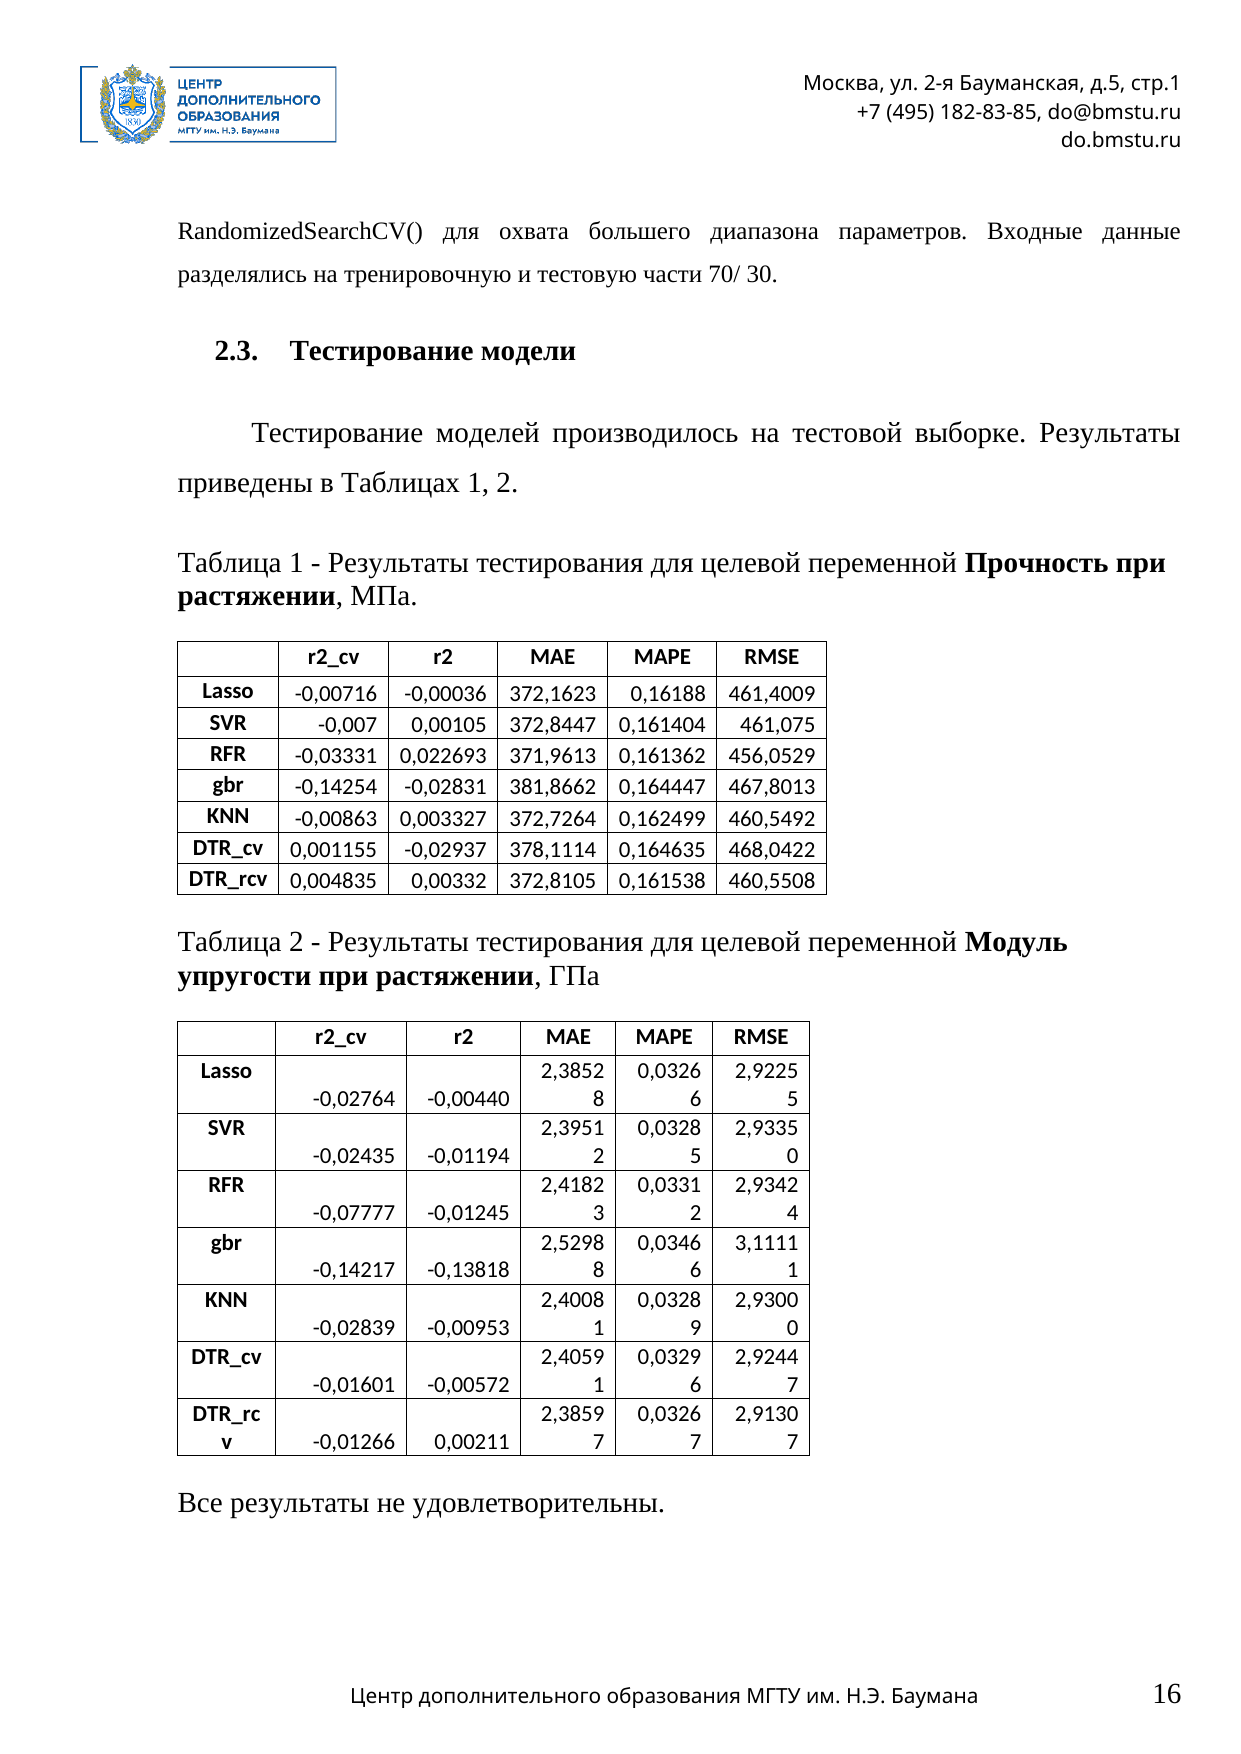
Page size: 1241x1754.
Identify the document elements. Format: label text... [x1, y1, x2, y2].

table_cell 0,03312 [616, 1171, 712, 1227]
table_header MAPE [616, 1022, 712, 1055]
table_cell 0,00211 [407, 1399, 520, 1455]
table_header RMSE [717, 642, 826, 676]
table_cell 2,41823 [521, 1171, 615, 1227]
table_cell 0,161538 [608, 864, 716, 894]
table_cell 2,40081 [521, 1285, 615, 1341]
table_cell -0,007 [279, 708, 388, 738]
table_cell SVR [178, 1114, 275, 1169]
subtitle Таблица 2 - Результаты тестирования для целевой переменной Модуль упругости при растяжении, ГПа [177, 924, 1181, 992]
table_cell -0,00440 [407, 1056, 520, 1112]
table_cell gbr [178, 1228, 275, 1284]
subtitle Все результаты не удовлетворительны. [177, 1485, 1181, 1519]
picture [80, 64, 337, 144]
table_cell RFR [178, 1171, 275, 1227]
table_cell -0,03331 [279, 739, 388, 769]
table_cell 0,022693 [389, 739, 497, 769]
table_cell -0,02831 [389, 770, 497, 801]
table_cell 381,8662 [498, 770, 607, 801]
table_cell 0,03466 [616, 1228, 712, 1284]
table_cell 0,001155 [279, 833, 388, 863]
table_cell DTR_cv [178, 1342, 275, 1398]
table_cell 0,004835 [279, 864, 388, 894]
table_cell 0,16188 [608, 677, 716, 707]
table_cell 2,91307 [713, 1399, 809, 1455]
table_cell -0,00863 [279, 802, 388, 832]
table_cell -0,01194 [407, 1114, 520, 1169]
table_cell 0,161404 [608, 708, 716, 738]
table_cell 371,9613 [498, 739, 607, 769]
table_cell 0,03289 [616, 1285, 712, 1341]
table_cell 0,03296 [616, 1342, 712, 1398]
table_cell 468,0422 [717, 833, 826, 863]
table_cell 0,03285 [616, 1114, 712, 1169]
table_cell Lasso [178, 1056, 275, 1112]
table_header MAPE [608, 642, 716, 676]
table_cell 0,03266 [616, 1056, 712, 1112]
table_cell 460,5492 [717, 802, 826, 832]
table_cell -0,02764 [276, 1056, 406, 1112]
table_header r2_cv [276, 1022, 406, 1055]
table_cell -0,07777 [276, 1171, 406, 1227]
table_cell 0,003327 [389, 802, 497, 832]
table_cell -0,01245 [407, 1171, 520, 1227]
text Тестирование моделей производилось на тестовой выборке. Результаты приведены в Таблицах 1, 2. [177, 415, 1181, 499]
table_cell 461,4009 [717, 677, 826, 707]
table_cell 2,40591 [521, 1342, 615, 1398]
table_cell -0,02937 [389, 833, 497, 863]
table_header [178, 1022, 275, 1055]
table_cell -0,02435 [276, 1114, 406, 1169]
table_cell 3,11111 [713, 1228, 809, 1284]
table_cell 456,0529 [717, 739, 826, 769]
table_cell 2,92255 [713, 1056, 809, 1112]
table_header [178, 642, 278, 676]
table_cell 2,93000 [713, 1285, 809, 1341]
table_header r2 [389, 642, 497, 676]
table_cell KNN [178, 1285, 275, 1341]
table_header MAE [521, 1022, 615, 1055]
table_cell -0,13818 [407, 1228, 520, 1284]
table_cell 0,00105 [389, 708, 497, 738]
table_cell 0,00332 [389, 864, 497, 894]
table_cell 0,164635 [608, 833, 716, 863]
table_cell 467,8013 [717, 770, 826, 801]
table_cell -0,00036 [389, 677, 497, 707]
table_cell DTR_cv [178, 833, 278, 863]
table_cell 372,7264 [498, 802, 607, 832]
table_cell 2,93350 [713, 1114, 809, 1169]
table_cell 2,93424 [713, 1171, 809, 1227]
table_cell 372,8447 [498, 708, 607, 738]
table_cell -0,14254 [279, 770, 388, 801]
subtitle Таблица 1 - Результаты тестирования для целевой переменной Прочность при растяжении, МПа. [177, 545, 1181, 612]
table_cell RFR [178, 739, 278, 769]
table_header MAE [498, 642, 607, 676]
table_cell 2,39512 [521, 1114, 615, 1169]
list Тестирование модели [214, 333, 1181, 367]
table_cell 2,92447 [713, 1342, 809, 1398]
table_cell 460,5508 [717, 864, 826, 894]
table_cell -0,00572 [407, 1342, 520, 1398]
table_cell -0,02839 [276, 1285, 406, 1341]
table_cell -0,01601 [276, 1342, 406, 1398]
table_cell DTR_rcv [178, 864, 278, 894]
table_cell KNN [178, 802, 278, 832]
table_cell 378,1114 [498, 833, 607, 863]
table_cell 372,1623 [498, 677, 607, 707]
table_header r2_cv [279, 642, 388, 676]
table_cell DTR_rcv [178, 1399, 275, 1455]
table_cell -0,00716 [279, 677, 388, 707]
table_cell 0,164447 [608, 770, 716, 801]
table_cell Lasso [178, 677, 278, 707]
table_cell 2,38597 [521, 1399, 615, 1455]
table_cell 2,38528 [521, 1056, 615, 1112]
table_header RMSE [713, 1022, 809, 1055]
table_cell 461,075 [717, 708, 826, 738]
table_cell 0,162499 [608, 802, 716, 832]
table_cell 2,52988 [521, 1228, 615, 1284]
table_cell -0,14217 [276, 1228, 406, 1284]
table_cell SVR [178, 708, 278, 738]
table_cell 372,8105 [498, 864, 607, 894]
table_cell 0,161362 [608, 739, 716, 769]
table_cell 0,03267 [616, 1399, 712, 1455]
table_cell -0,00953 [407, 1285, 520, 1341]
table_cell gbr [178, 770, 278, 801]
table_cell -0,01266 [276, 1399, 406, 1455]
table_header r2 [407, 1022, 520, 1055]
